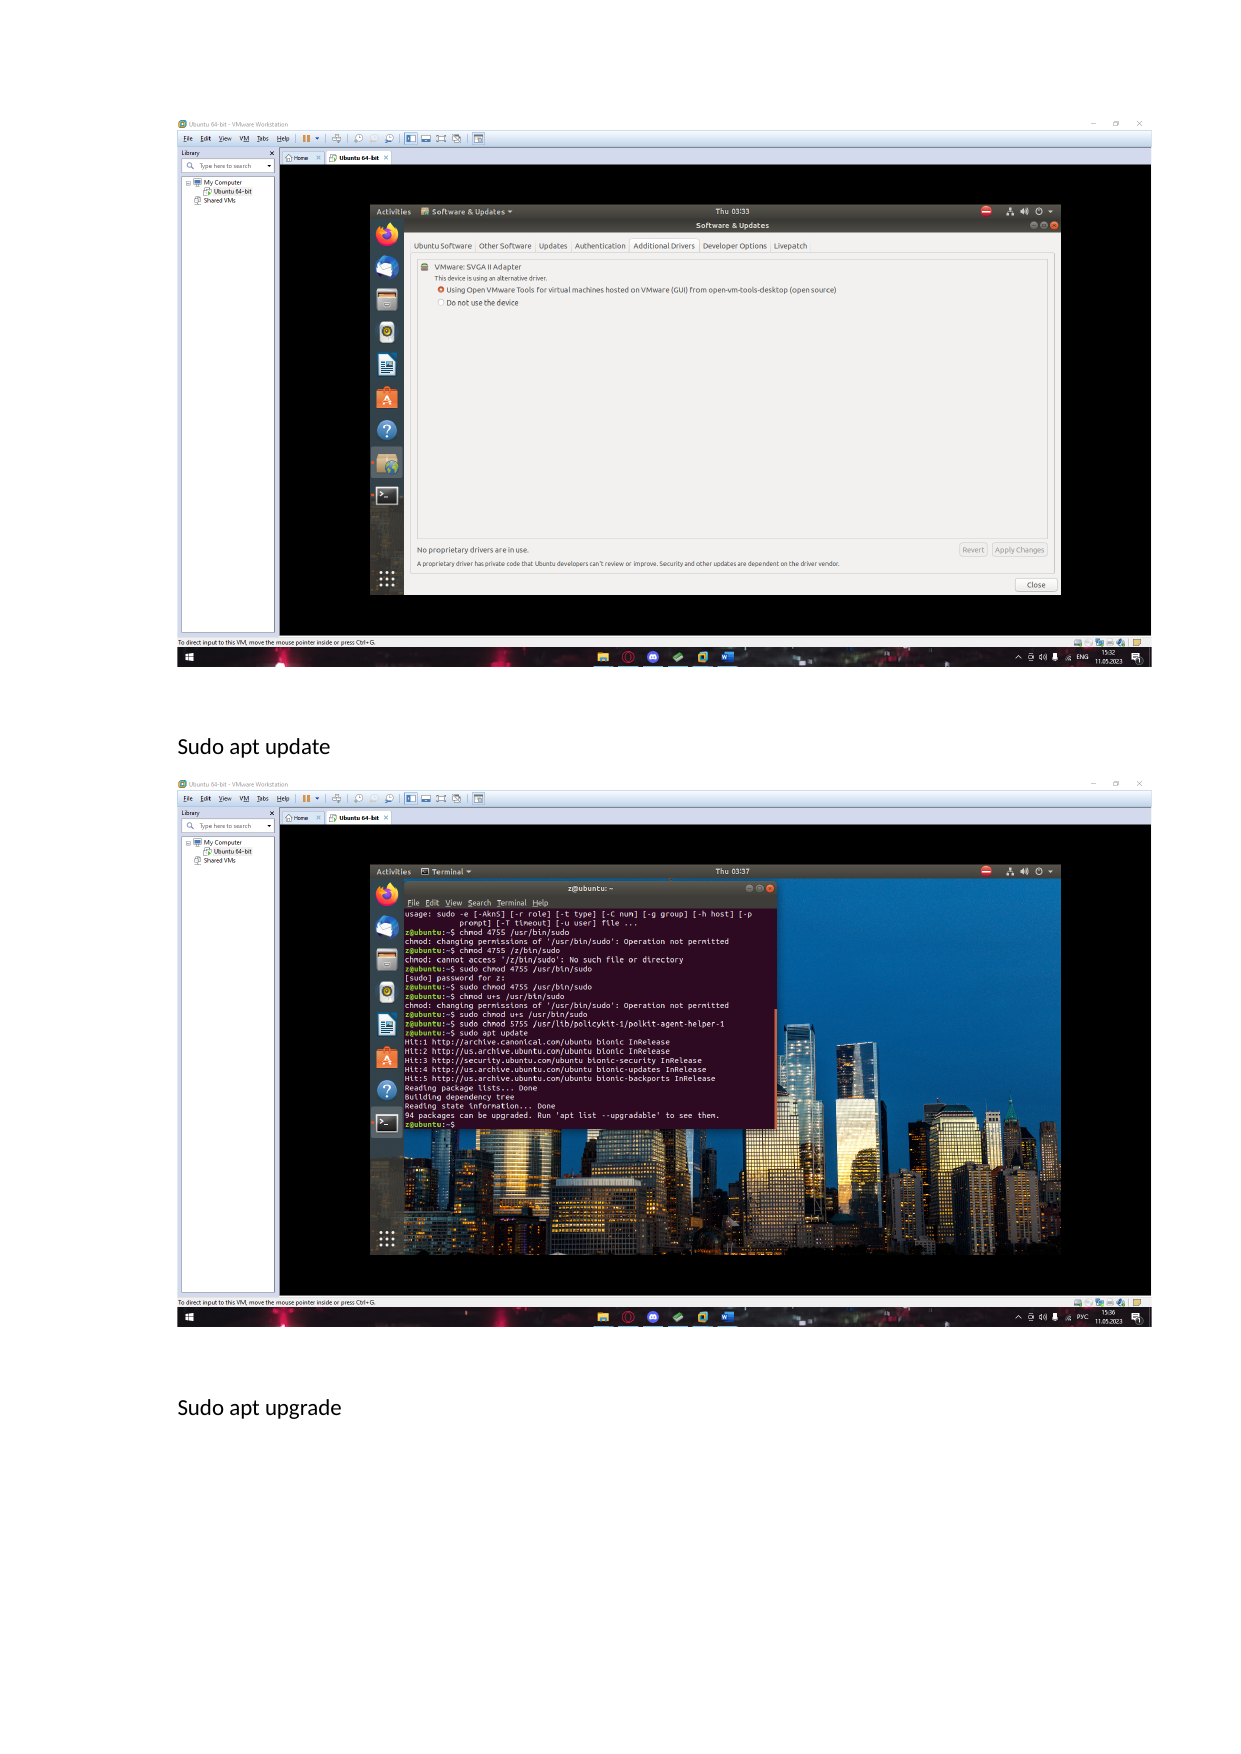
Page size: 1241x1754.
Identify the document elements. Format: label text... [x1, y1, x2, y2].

text Sudo apt upgrade [177, 1393, 1152, 1421]
text Sudo apt update [177, 732, 1152, 760]
picture [177, 118, 1152, 667]
picture [177, 778, 1152, 1327]
